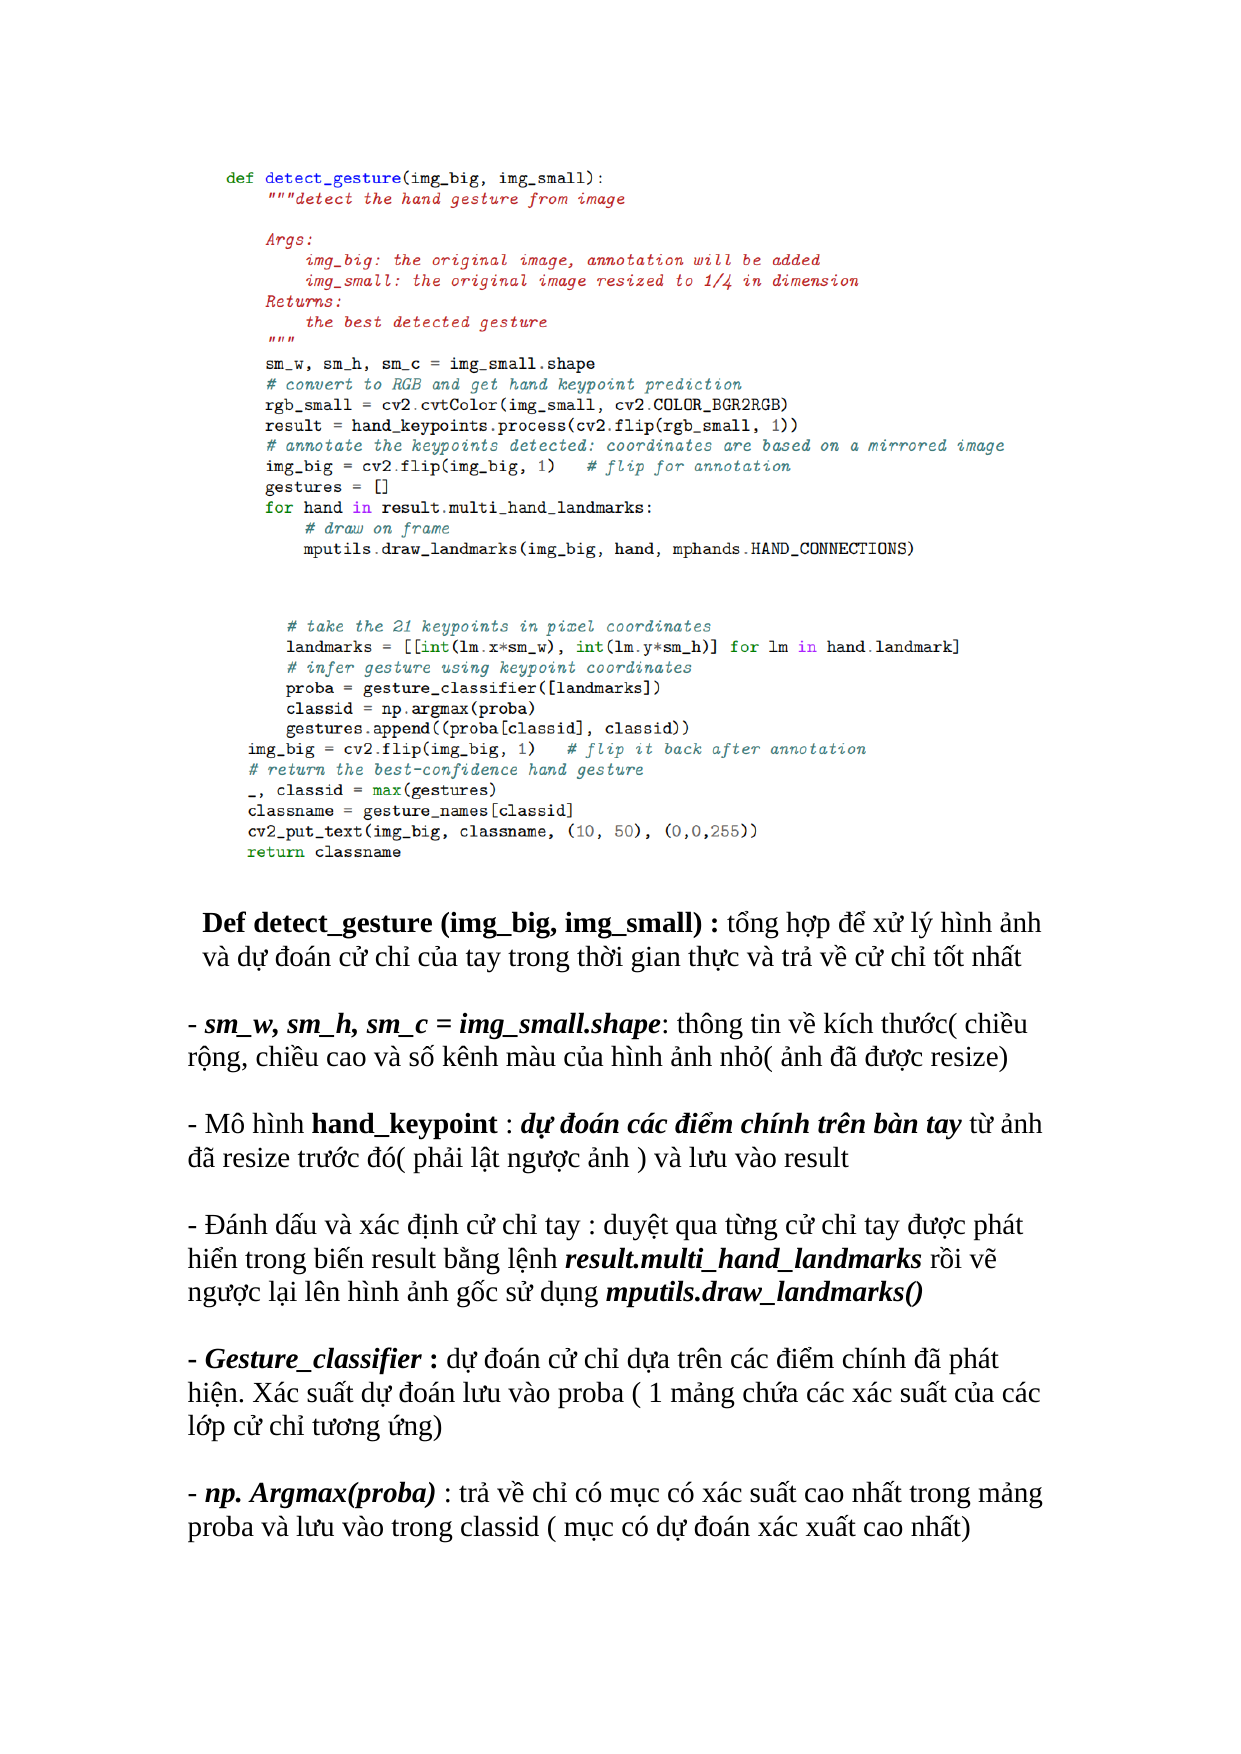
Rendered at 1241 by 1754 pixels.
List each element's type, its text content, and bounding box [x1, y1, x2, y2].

list Def detect_gesture (img_big, img_small) : tổng hợp để xử lý hình ảnh và dự đoán cử chỉ của tay trong thời gian thực và trả về cử chỉ tốt nhất [187, 906, 1053, 972]
list - Mô hình hand_keypoint : dự đoán các điểm chính trên bàn tay từ ảnh đã resize trước đó( phải lật ngược ảnh ) và lưu vào result [187, 1107, 1053, 1174]
list - np. Argmax(proba) : trả về chỉ có mục có xác suất cao nhất trong mảng proba và lưu vào trong classid ( mục có dự đoán xác xuất cao nhất) [187, 1476, 1053, 1543]
picture [187, 150, 1053, 906]
list - Đánh dấu và xác định cử chỉ tay : duyệt qua từng cử chỉ tay được phát hiển trong biến result bằng lệnh result.multi_hand_landmarks rồi vẽ ngược lại lên hình ảnh gốc sử dụng mputils.draw_landmarks() [187, 1207, 1053, 1308]
list - sm_w, sm_h, sm_c = img_small.shape: thông tin về kích thước( chiều rộng, chiều cao và số kênh màu của hình ảnh nhỏ( ảnh đã được resize) [187, 1006, 1053, 1073]
list - Gesture_classifier : dự đoán cử chỉ dựa trên các điểm chính đã phát hiện. Xác suất dự đoán lưu vào proba ( 1 mảng chứa các xác suất của các lớp cử chỉ tương ứng) [187, 1341, 1053, 1442]
